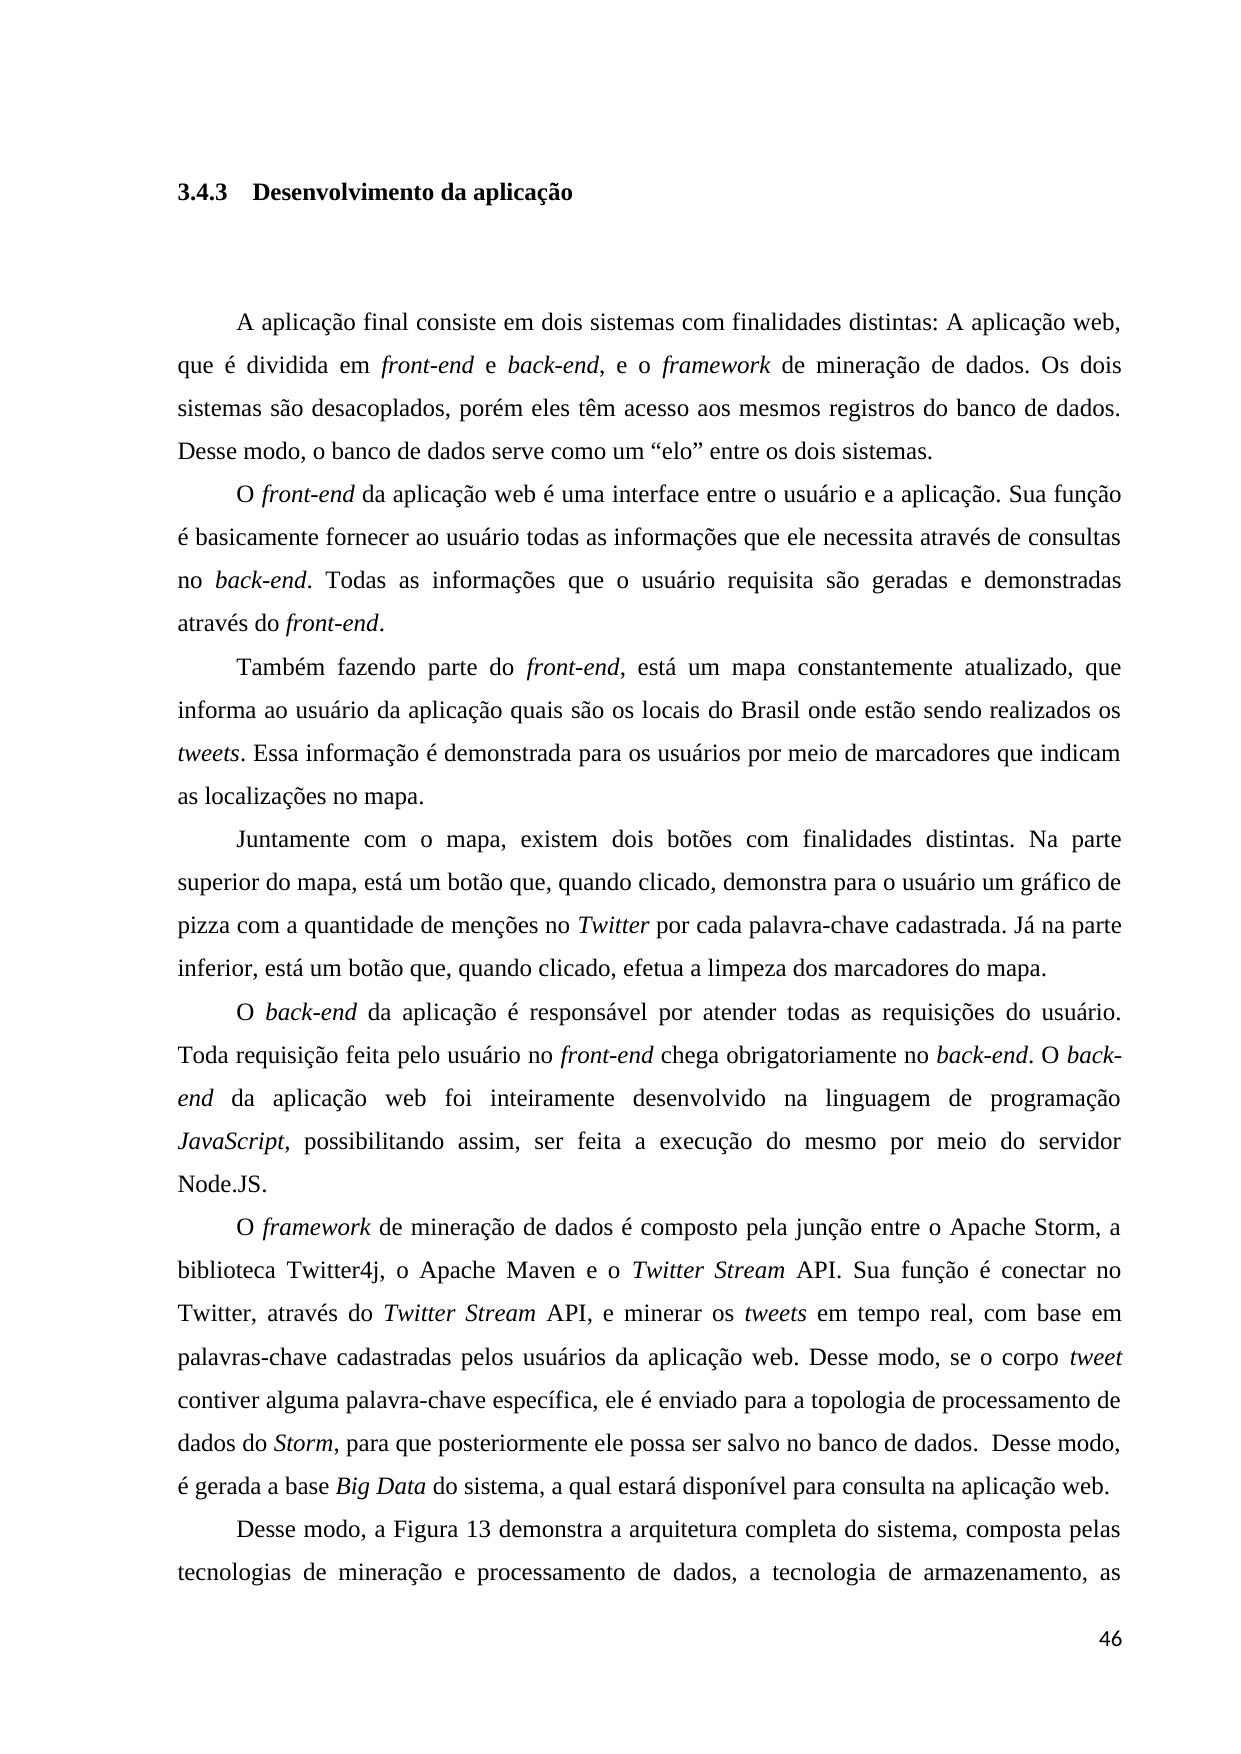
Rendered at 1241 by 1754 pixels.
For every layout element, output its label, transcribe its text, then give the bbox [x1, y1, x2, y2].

text O front-end da aplicação web é uma interface entre o usuário e a aplicação. Sua função é basicamente fornecer ao usuário todas as informações que ele necessita através de consultas no back-end. Todas as informações que o usuário requisita são geradas e demonstradas através do front-end. [177, 479, 1122, 637]
text O back-end da aplicação é responsável por atender todas as requisições do usuário. Toda requisição feita pelo usuário no front-end chega obrigatoriamente no back-end. O back-end da aplicação web foi inteiramente desenvolvido na linguagem de programação JavaScript, possibilitando assim, ser feita a execução do mesmo por meio do servidor Node.JS. [177, 997, 1122, 1198]
text Juntamente com o mapa, existem dois botões com finalidades distintas. Na parte superior do mapa, está um botão que, quando clicado, demonstra para o usuário um gráfico de pizza com a quantidade de menções no Twitter por cada palavra-chave cadastrada. Já na parte inferior, está um botão que, quando clicado, efetua a limpeza dos marcadores do mapa. [177, 824, 1122, 982]
subtitle Desenvolvimento da aplicação [177, 177, 1122, 206]
text A aplicação final consiste em dois sistemas com finalidades distintas: A aplicação web, que é dividida em front-end e back-end, e o framework de mineração de dados. Os dois sistemas são desacoplados, porém eles têm acesso aos mesmos registros do banco de dados. Desse modo, o banco de dados serve como um “elo” entre os dois sistemas. [177, 307, 1122, 465]
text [177, 1514, 1122, 1586]
text O framework de mineração de dados é composto pela junção entre o Apache Storm, a biblioteca Twitter4j, o Apache Maven e o Twitter Stream API. Sua função é conectar no Twitter, através do Twitter Stream API, e minerar os tweets em tempo real, com base em palavras-chave cadastradas pelos usuários da aplicação web. Desse modo, se o corpo tweet contiver alguma palavra-chave específica, ele é enviado para a topologia de processamento de dados do Storm, para que posteriormente ele possa ser salvo no banco de dados. Desse modo, é gerada a base Big Data do sistema, a qual estará disponível para consulta na aplicação web. [177, 1212, 1122, 1500]
text Também fazendo parte do front-end, está um mapa constantemente atualizado, que informa ao usuário da aplicação quais são os locais do Brasil onde estão sendo realizados os tweets. Essa informação é demonstrada para os usuários por meio de marcadores que indicam as localizações no mapa. [177, 652, 1122, 810]
